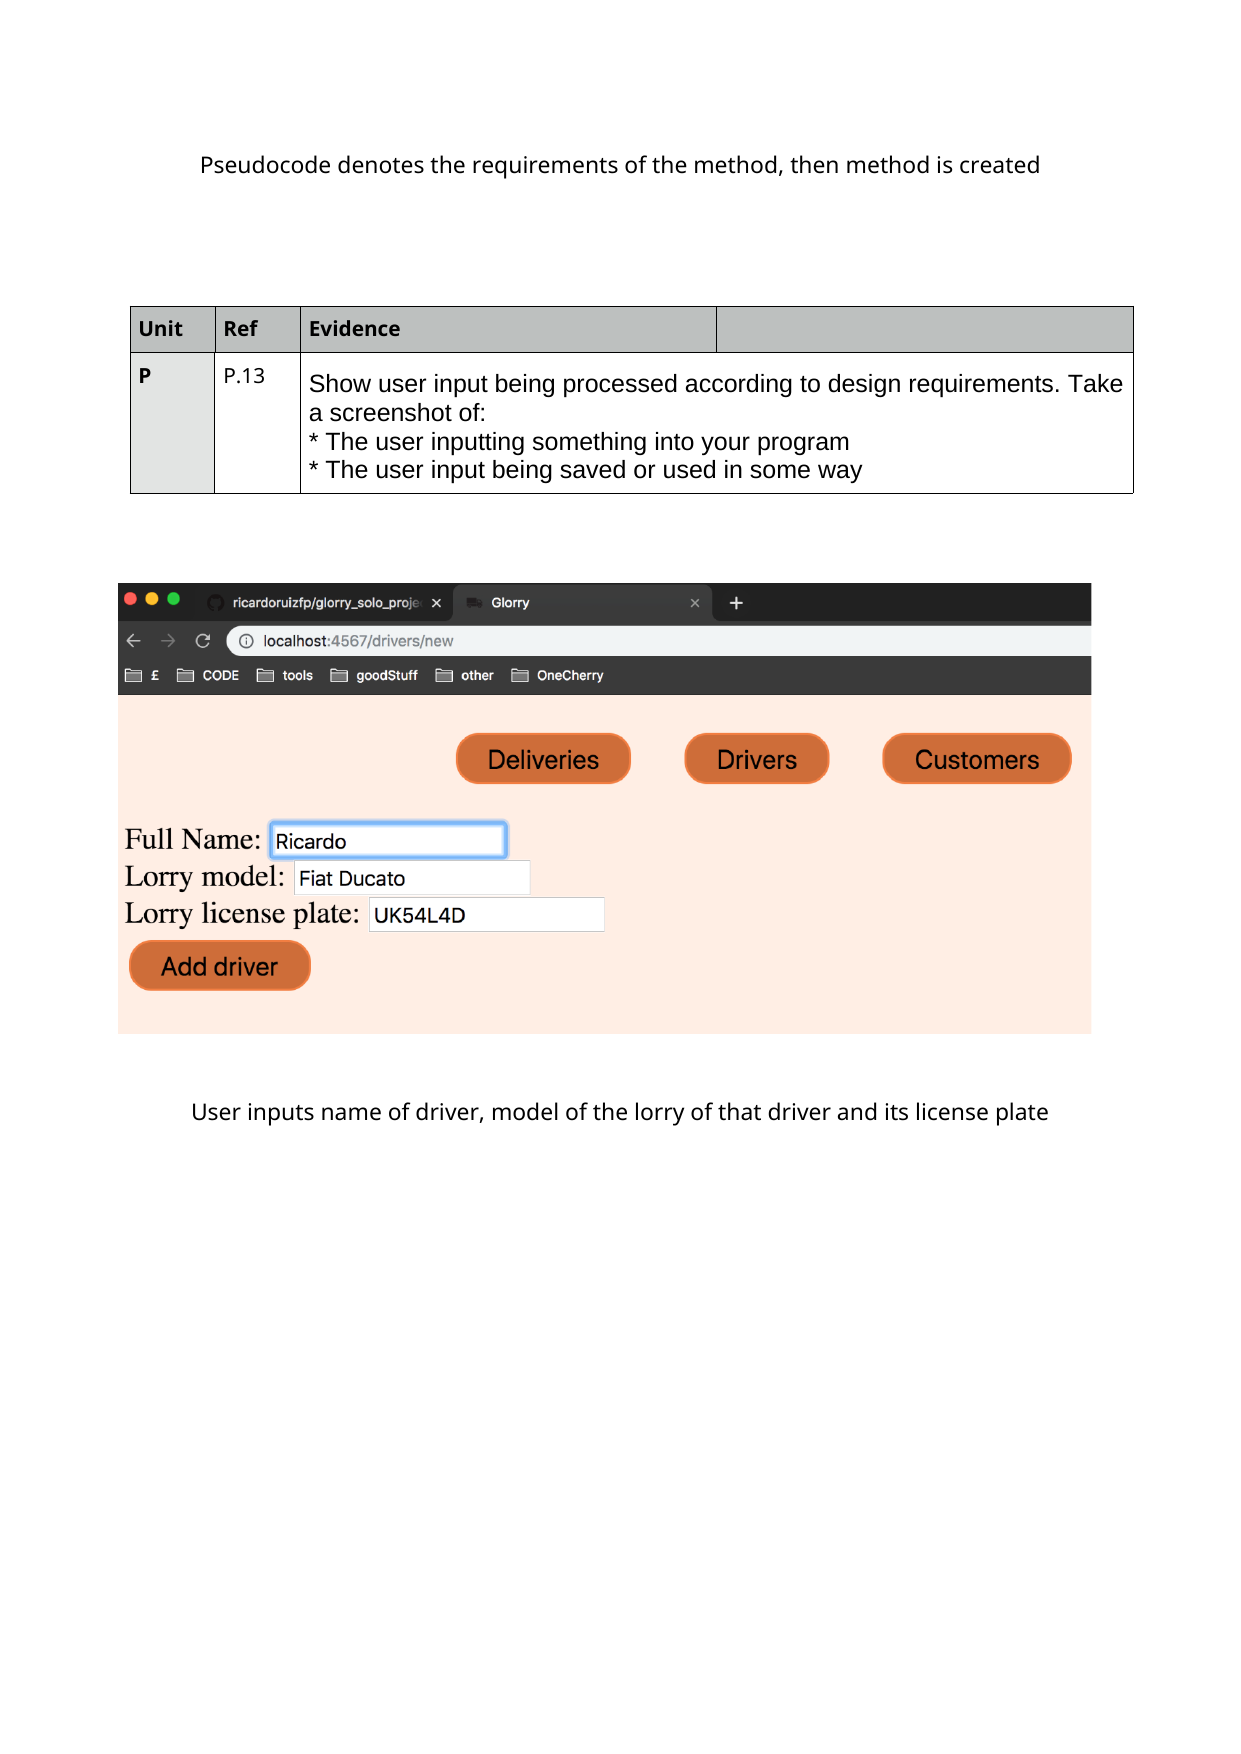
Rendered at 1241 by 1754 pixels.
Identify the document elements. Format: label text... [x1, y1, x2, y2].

table_header Ref [216, 307, 300, 352]
table_header Evidence [301, 307, 716, 352]
table_header Unit [131, 307, 215, 352]
table_cell Show user input being processed according to design requirements. Take a screenshot of: * The user inputting something into your program * The user input being saved or used in some way [301, 353, 1133, 493]
table_header [717, 307, 1133, 352]
table_cell P.13 [215, 353, 300, 493]
table_cell P [131, 353, 214, 493]
text Pseudocode denotes the requirements of the method, then method is created [118, 149, 1122, 181]
picture [118, 583, 1092, 1034]
text User inputs name of driver, model of the lorry of that driver and its license plate [118, 1096, 1122, 1128]
